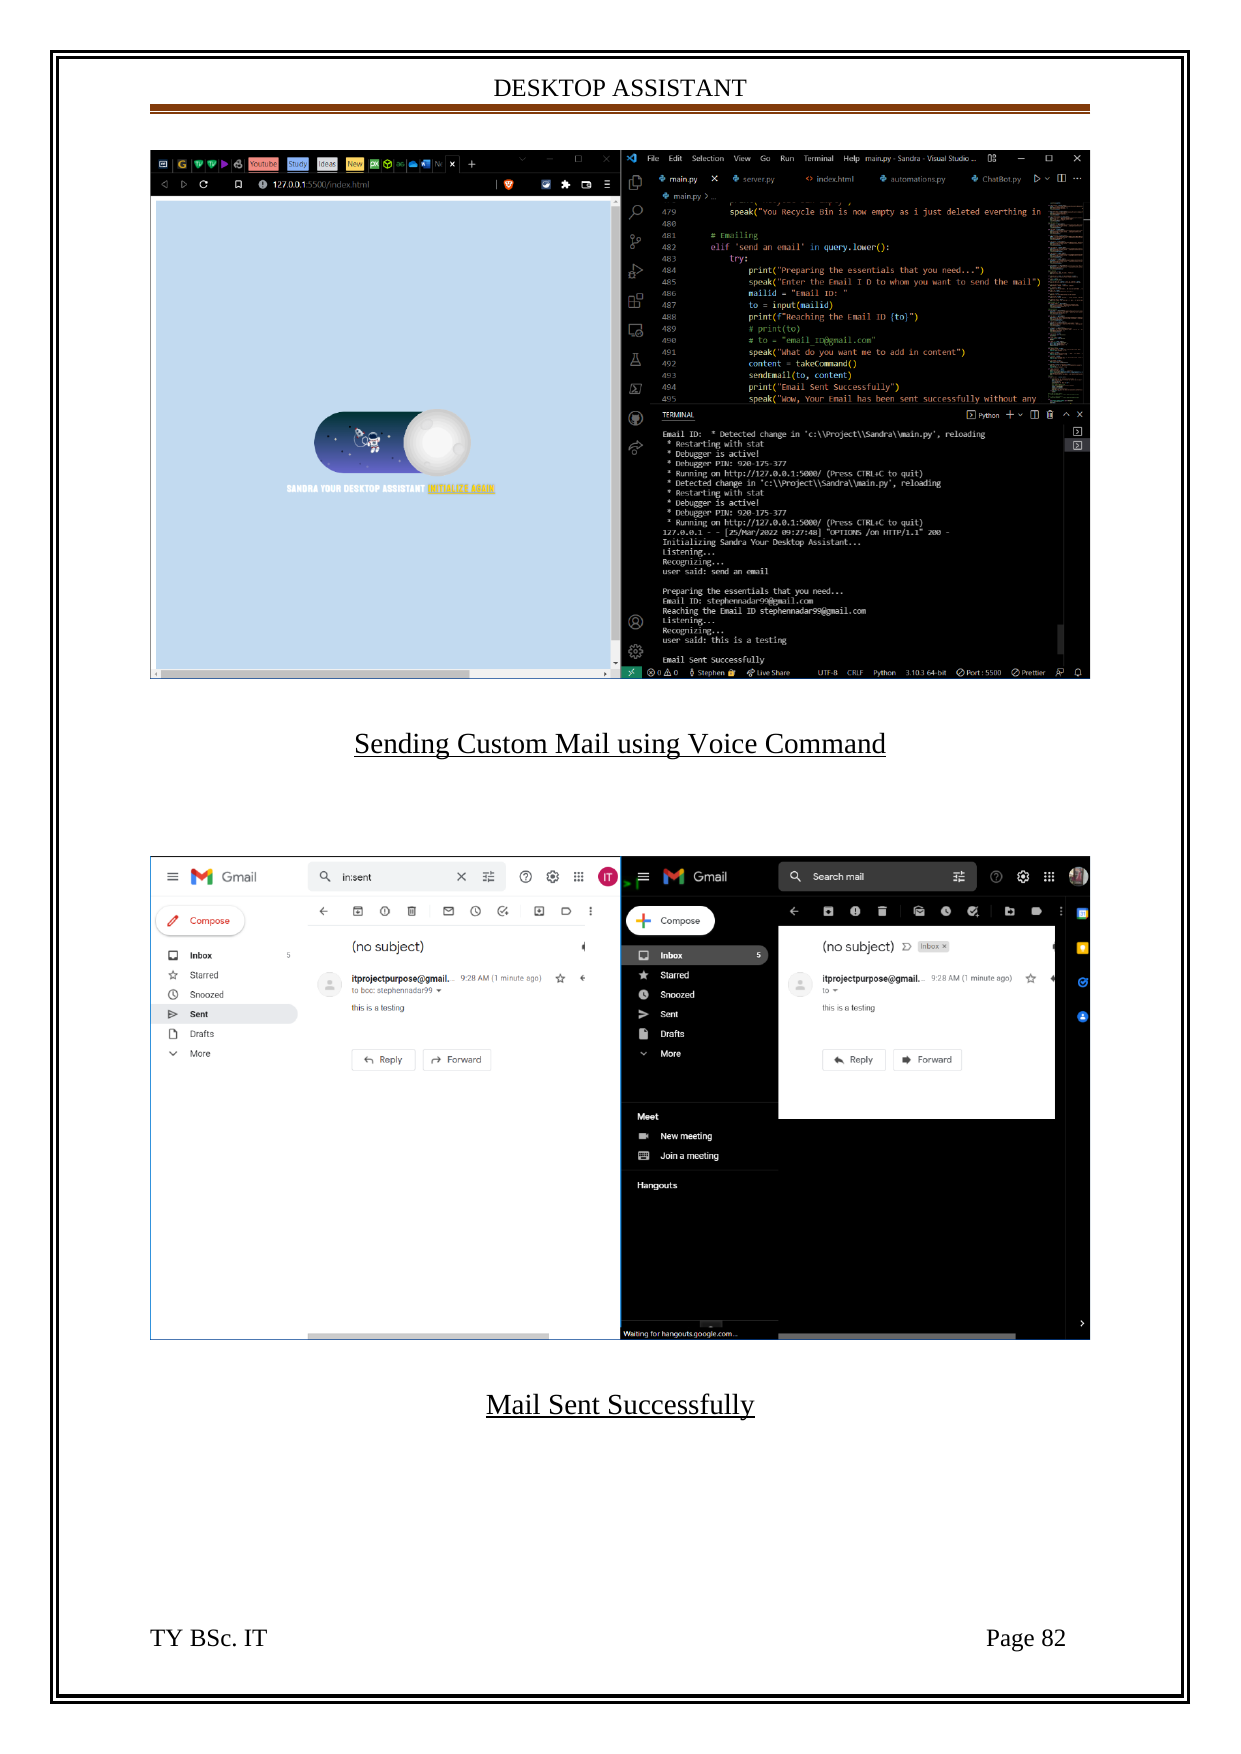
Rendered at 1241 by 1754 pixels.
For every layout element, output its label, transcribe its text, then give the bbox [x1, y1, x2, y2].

picture [150, 856, 1091, 1340]
text Mail Sent Successfully [150, 1387, 1090, 1421]
text Sending Custom Mail using Voice Command [150, 727, 1090, 760]
picture [150, 150, 1091, 679]
